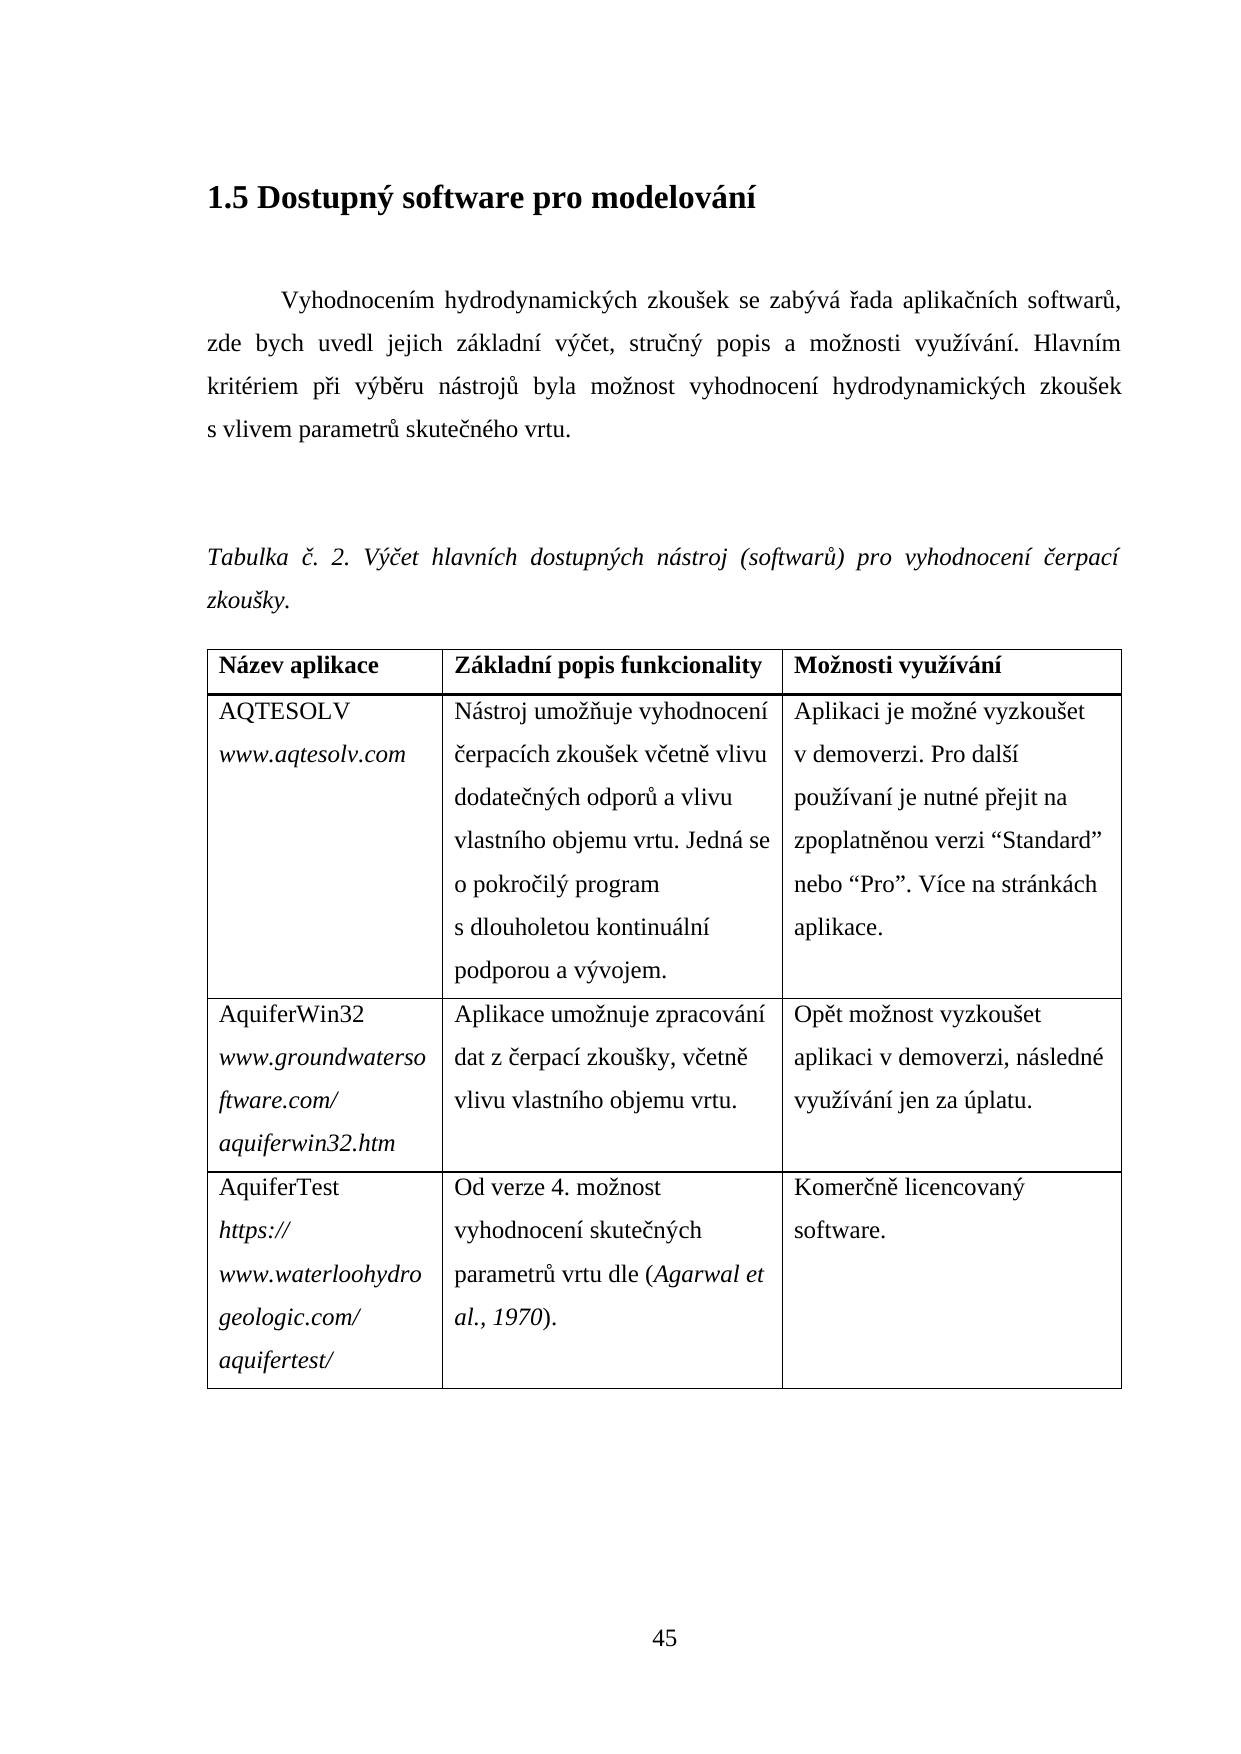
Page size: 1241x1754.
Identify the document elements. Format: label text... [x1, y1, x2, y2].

table_cell Nástroj umožňuje vyhodnocení čerpacích zkoušek včetně vlivu dodatečných odporů a vlivu vlastního objemu vrtu. Jedná se o pokročilý program s dlouholetou kontinuální podporou a vývojem. [443, 696, 782, 998]
table_header Možnosti využívání [783, 650, 1121, 693]
table_header Základní popis funkcionality [443, 650, 782, 693]
table_cell Aplikace umožnuje zpracování dat z čerpací zkoušky, včetně vlivu vlastního objemu vrtu. [443, 999, 782, 1171]
table_cell AquiferTest https://www.waterloohydrogeologic.com/aquifertest/ [208, 1173, 442, 1388]
table_cell Opět možnost vyzkoušet aplikaci v demoverzi, následné využívání jen za úplatu. [783, 999, 1121, 1171]
text Vyhodnocením hydrodynamických zkoušek se zabývá řada aplikačních softwarů, zde bych uvedl jejich základní výčet, stručný popis a možnosti využívání. Hlavním kritériem při výběru nástrojů byla možnost vyhodnocení hydrodynamických zkoušek s vlivem parametrů skutečného vrtu. [207, 285, 1122, 443]
table_cell Aplikaci je možné vyzkoušet v demoverzi. Pro další používaní je nutné přejit na zpoplatněnou verzi “Standard” nebo “Pro”. Více na stránkách aplikace. [783, 696, 1121, 998]
table_header Název aplikace [208, 650, 442, 693]
table_cell AQTESOLV www.aqtesolv.com [208, 696, 442, 998]
table_cell Komerčně licencovaný software. [783, 1173, 1121, 1388]
text Tabulka č. 2. Výčet hlavních dostupných nástroj (softwarů) pro vyhodnocení čerpací zkoušky. [207, 542, 1122, 614]
table_cell Od verze 4. možnost vyhodnocení skutečných parametrů vrtu dle (Agarwal et al., 1970). [443, 1173, 782, 1388]
subtitle 1.5 Dostupný software pro modelování [207, 177, 1122, 216]
table_cell AquiferWin32 www.groundwatersoftware.com/aquiferwin32.htm [208, 999, 442, 1171]
